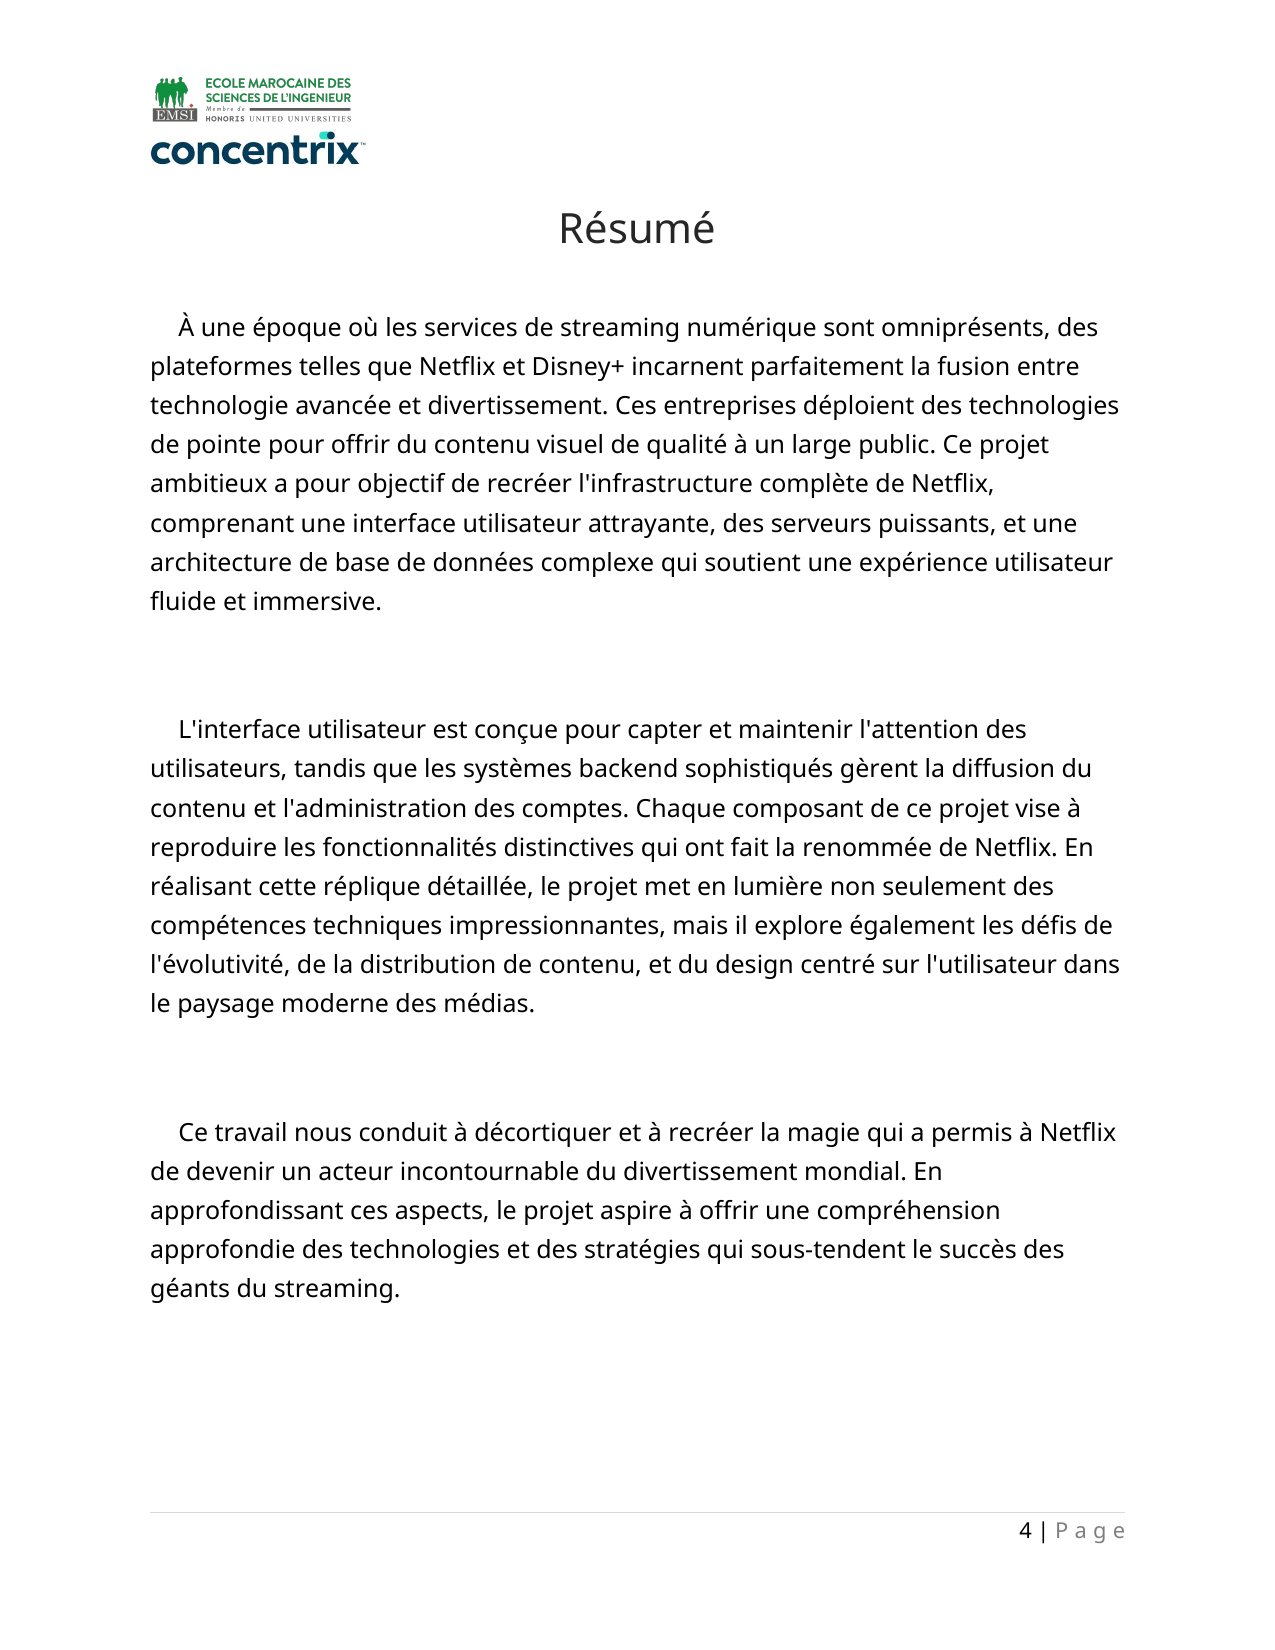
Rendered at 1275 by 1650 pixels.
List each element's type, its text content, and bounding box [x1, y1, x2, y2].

subtitle Résumé [150, 199, 1125, 256]
picture [150, 75, 368, 170]
text L'interface utilisateur est conçue pour capter et maintenir l'attention des utilisateurs, tandis que les systèmes backend sophistiqués gèrent la diffusion du contenu et l'administration des comptes. Chaque composant de ce projet vise à reproduire les fonctionnalités distinctives qui ont fait la renommée de Netflix. En réalisant cette réplique détaillée, le projet met en lumière non seulement des compétences techniques impressionnantes, mais il explore également les défis de l'évolutivité, de la distribution de contenu, et du design centré sur l'utilisateur dans le paysage moderne des médias. [150, 712, 1125, 1020]
text Ce travail nous conduit à décortiquer et à recréer la magie qui a permis à Netflix de devenir un acteur incontournable du divertissement mondial. En approfondissant ces aspects, le projet aspire à offrir une compréhension approfondie des technologies et des stratégies qui sous-tendent le succès des géants du streaming. [150, 1114, 1125, 1305]
text À une époque où les services de streaming numérique sont omniprésents, des plateformes telles que Netflix et Disney+ incarnent parfaitement la fusion entre technologie avancée et divertissement. Ces entreprises déploient des technologies de pointe pour offrir du contenu visuel de qualité à un large public. Ce projet ambitieux a pour objectif de recréer l'infrastructure complète de Netflix, comprenant une interface utilisateur attrayante, des serveurs puissants, et une architecture de base de données complexe qui soutient une expérience utilisateur fluide et immersive. [150, 309, 1125, 618]
